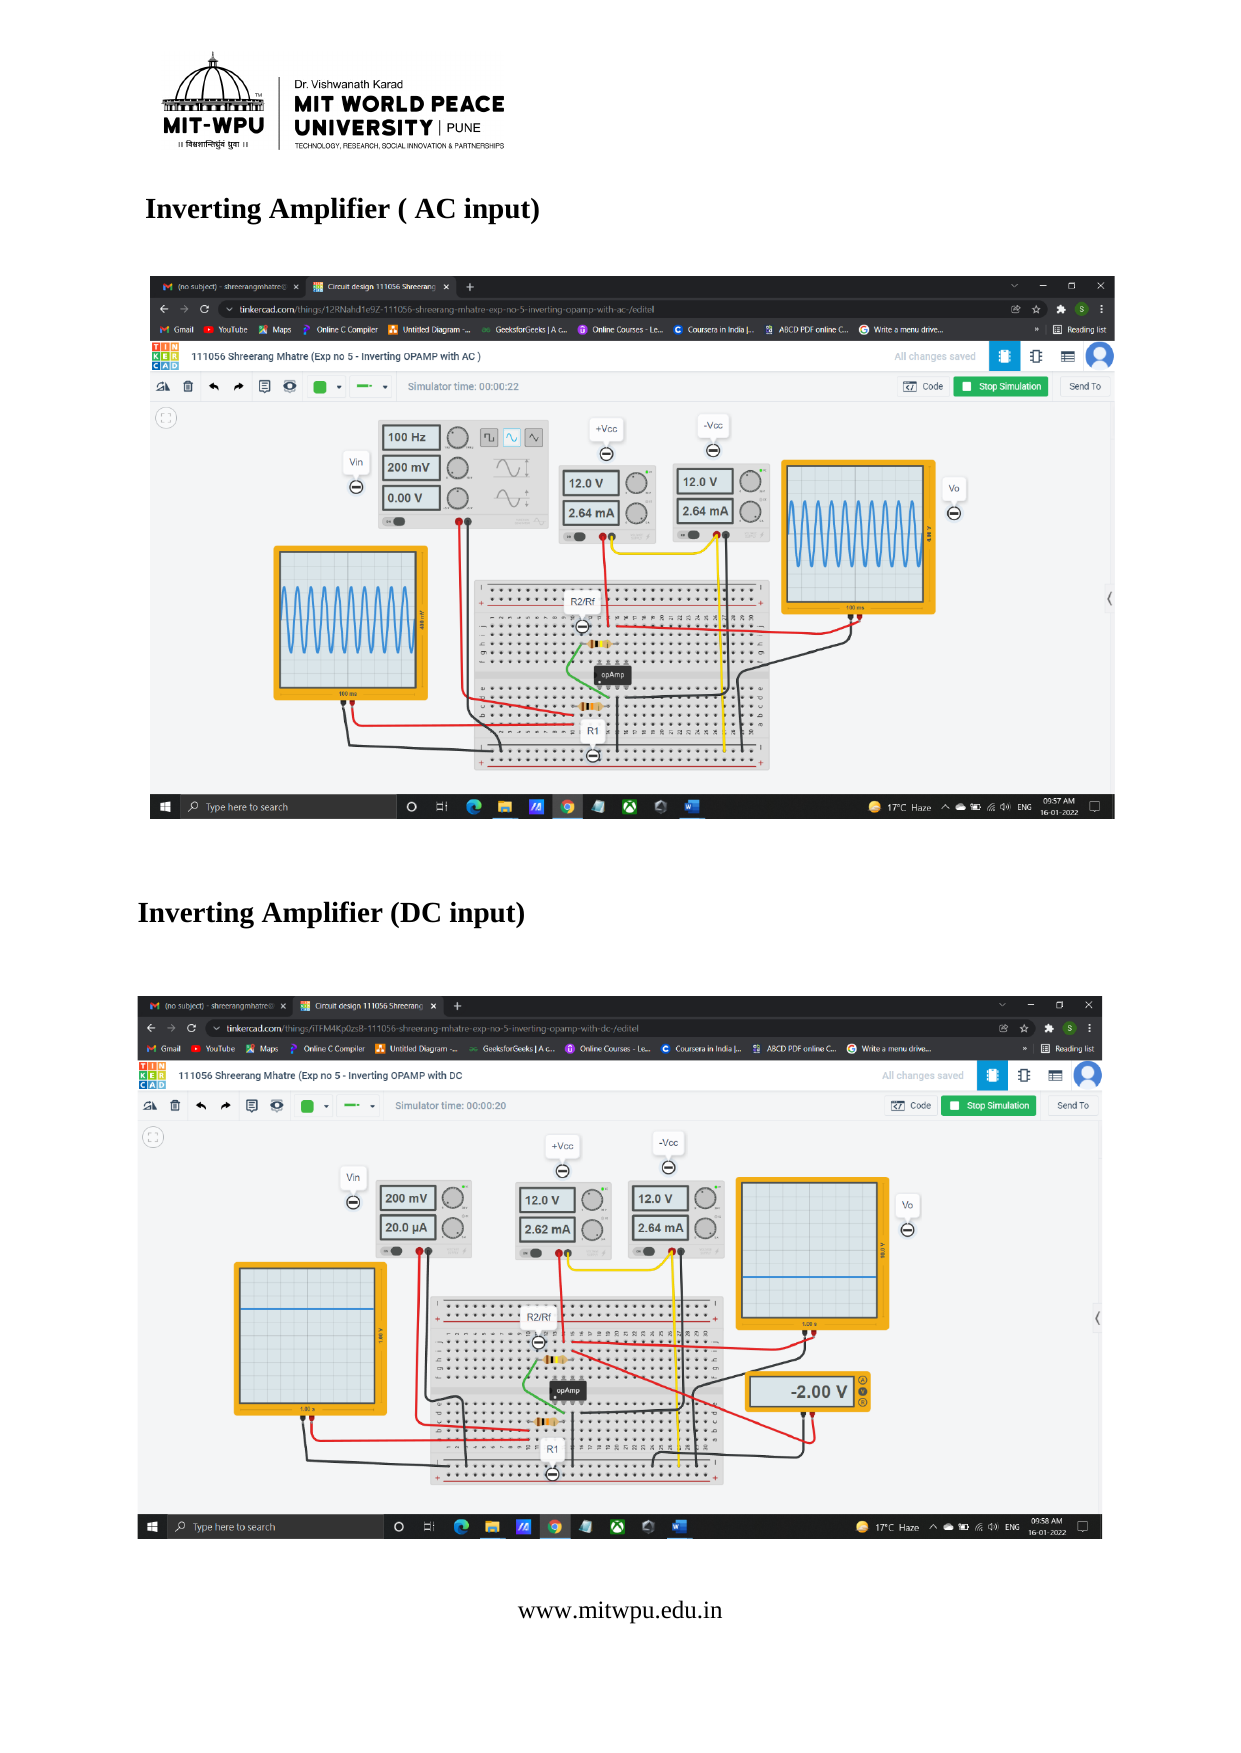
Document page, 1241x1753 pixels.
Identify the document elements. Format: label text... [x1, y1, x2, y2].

picture [150, 276, 1115, 819]
text Inverting Amplifier ( AC input) [137, 191, 1103, 224]
picture [160, 51, 505, 150]
picture [137, 996, 1103, 1539]
text Inverting Amplifier (DC input) [137, 895, 1103, 929]
